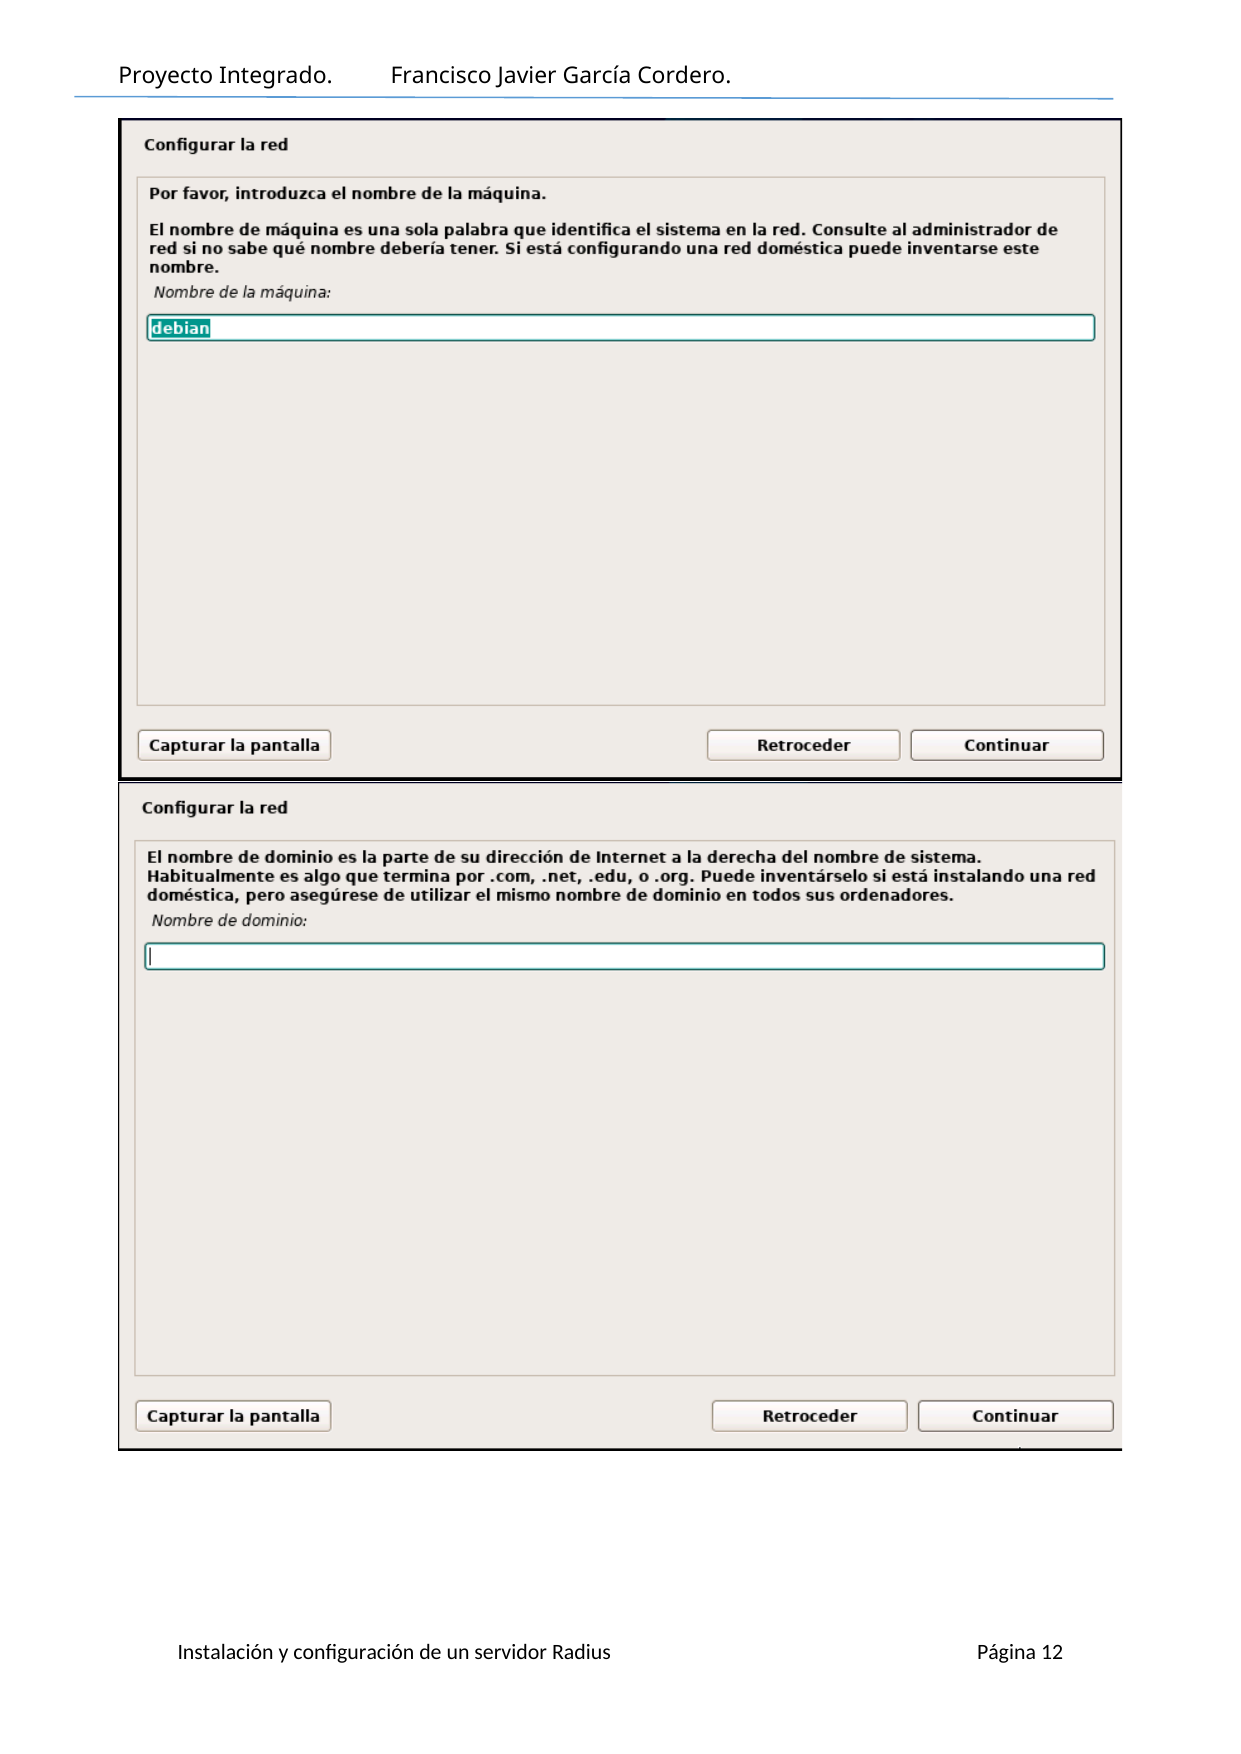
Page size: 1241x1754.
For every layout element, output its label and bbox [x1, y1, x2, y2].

picture [118, 118, 1123, 781]
picture [118, 782, 1123, 1451]
